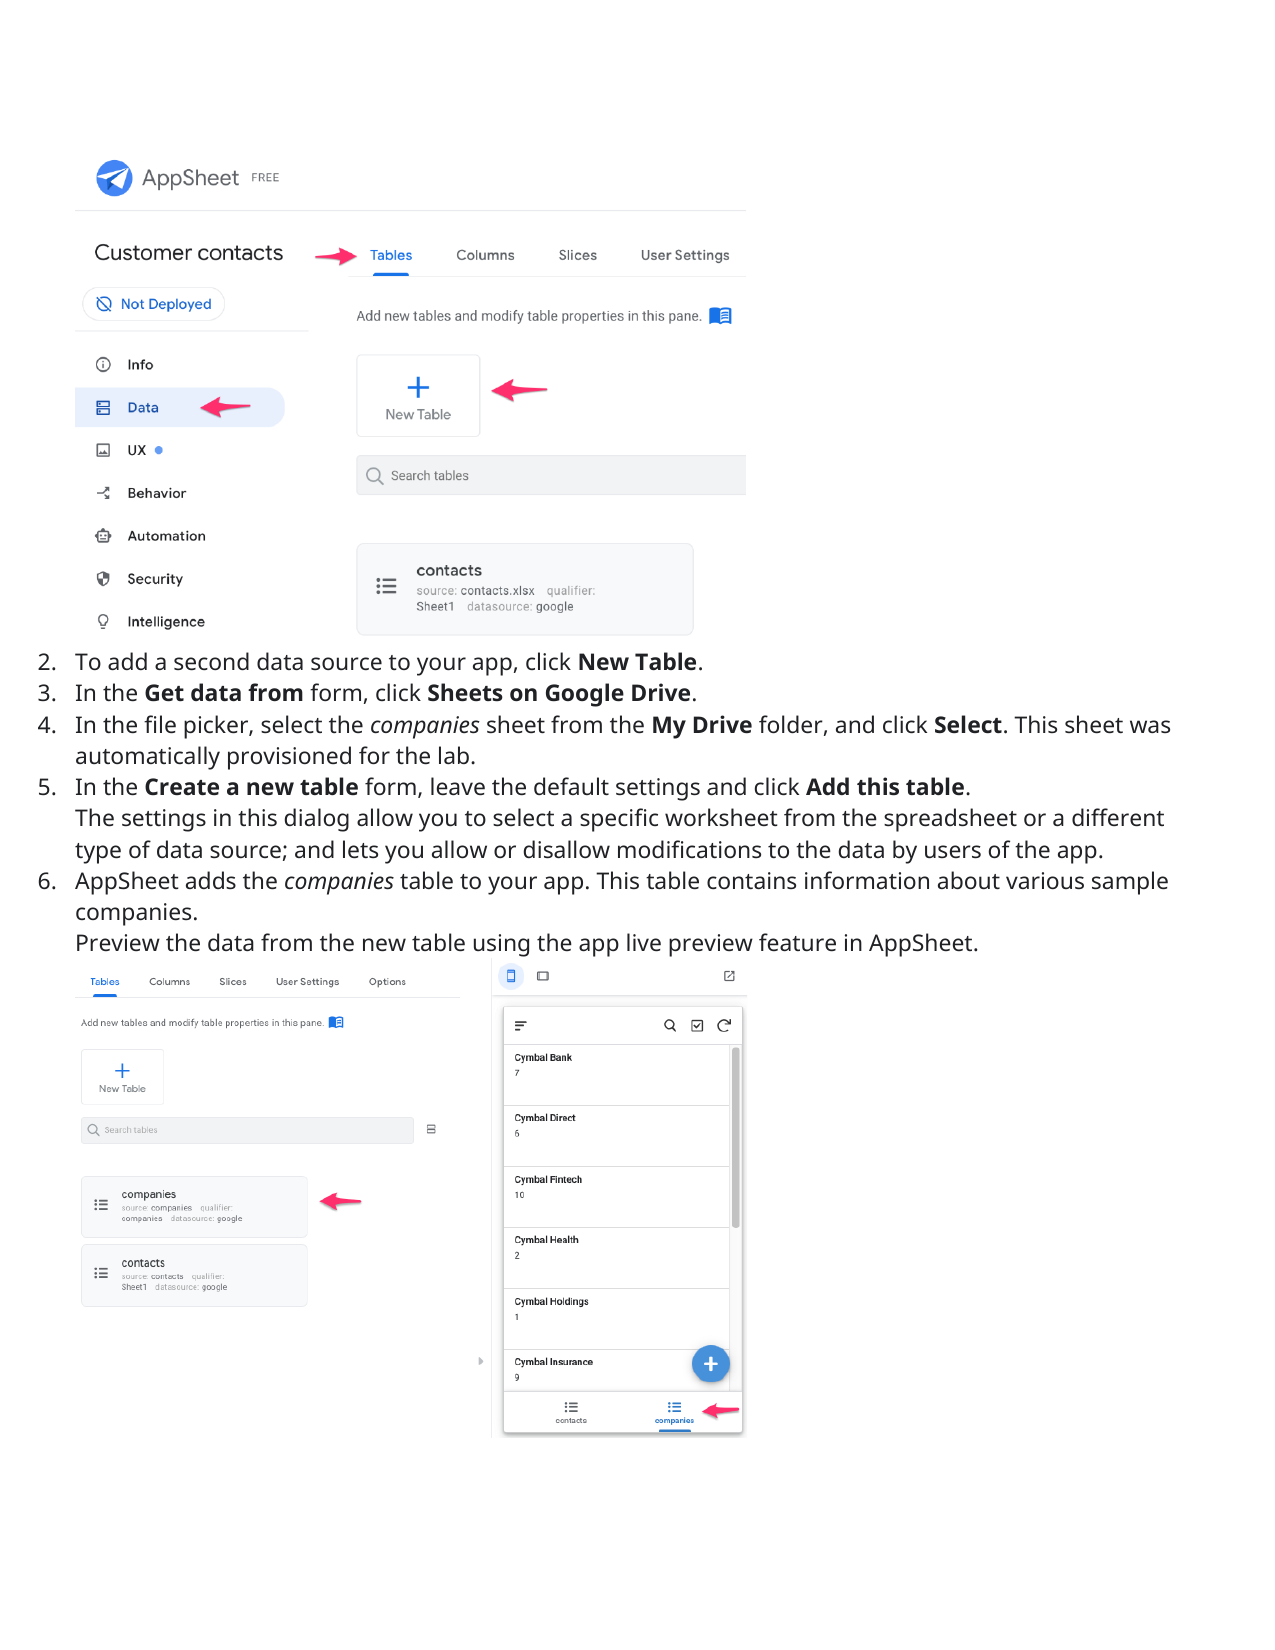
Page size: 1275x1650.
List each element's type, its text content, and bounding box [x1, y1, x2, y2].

list To add a second data source to your app, click New Table. [37, 646, 1209, 677]
list In the Create a new table form, leave the default settings and click Add this table. [37, 771, 1209, 802]
list In the file picker, select the companies sheet from the My Drive folder, and click Select. This sheet was automatically provisioned for the lab. [37, 709, 1209, 771]
list AppSheet adds the companies table to your app. This table contains information about various sample companies. [37, 865, 1209, 927]
picture [75, 150, 746, 647]
text Preview the data from the new table using the app live preview feature in AppSheet. [75, 927, 1209, 959]
picture [75, 958, 748, 1438]
text The settings in this dialog allow you to select a specific worksheet from the spreadsheet or a different type of data source; and lets you allow or disallow modifications to the data by users of the app. [75, 802, 1209, 865]
list In the Get data from form, click Sheets on Google Drive. [37, 677, 1209, 709]
